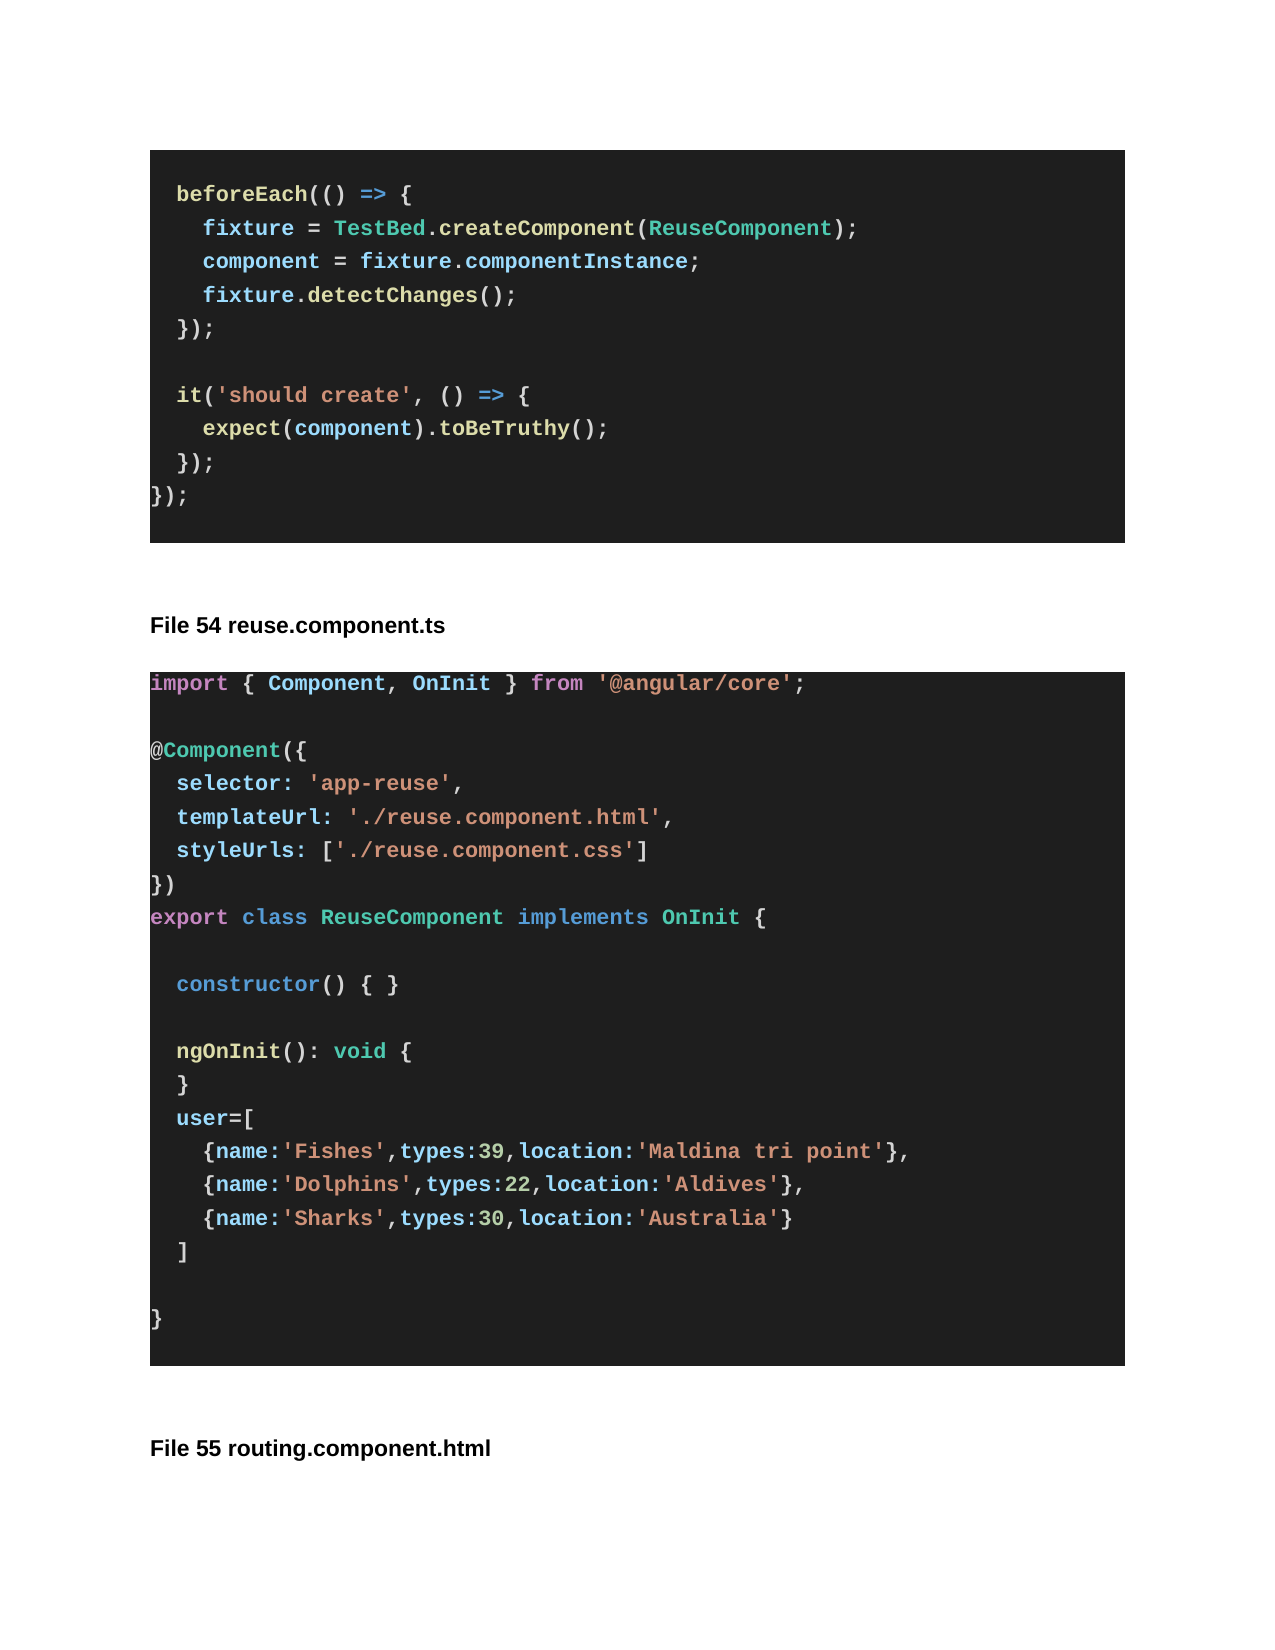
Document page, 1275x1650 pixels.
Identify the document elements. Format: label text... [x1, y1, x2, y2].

text {name:'Sharks',types:30,location:'Australia'} [150, 1207, 1125, 1232]
text beforeEach(() => { [150, 183, 1125, 208]
text selector: 'app-reuse', [150, 772, 1125, 797]
text component = fixture.componentInstance; [150, 250, 1125, 275]
text import { Component, OnInit } from '@angular/core'; [150, 672, 1125, 697]
text {name:'Fishes',types:39,location:'Maldina tri point'}, [150, 1140, 1125, 1165]
text }) [150, 873, 1125, 897]
text }); [150, 317, 1125, 342]
text constructor() { } [150, 973, 1125, 998]
text ngOnInit(): void { [150, 1040, 1125, 1065]
text }); [150, 451, 1125, 476]
text it('should create', () => { [150, 384, 1125, 409]
text {name:'Dolphins',types:22,location:'Aldives'}, [150, 1174, 1125, 1198]
text File 54 reuse.component.ts [150, 612, 1125, 638]
text @Component({ [150, 739, 1125, 764]
text styleUrls: ['./reuse.component.css'] [150, 839, 1125, 864]
text fixture = TestBed.createComponent(ReuseComponent); [150, 217, 1125, 242]
text export class ReuseComponent implements OnInit { [150, 906, 1125, 931]
text File 55 routing.component.html [150, 1435, 1125, 1461]
text } [150, 1307, 1125, 1332]
text fixture.detectChanges(); [150, 284, 1125, 308]
text ] [150, 1241, 1125, 1265]
text }); [150, 484, 1125, 509]
text user=[ [150, 1107, 1125, 1132]
text expect(component).toBeTruthy(); [150, 417, 1125, 442]
text } [150, 1073, 1125, 1098]
text templateUrl: './reuse.component.html', [150, 806, 1125, 831]
